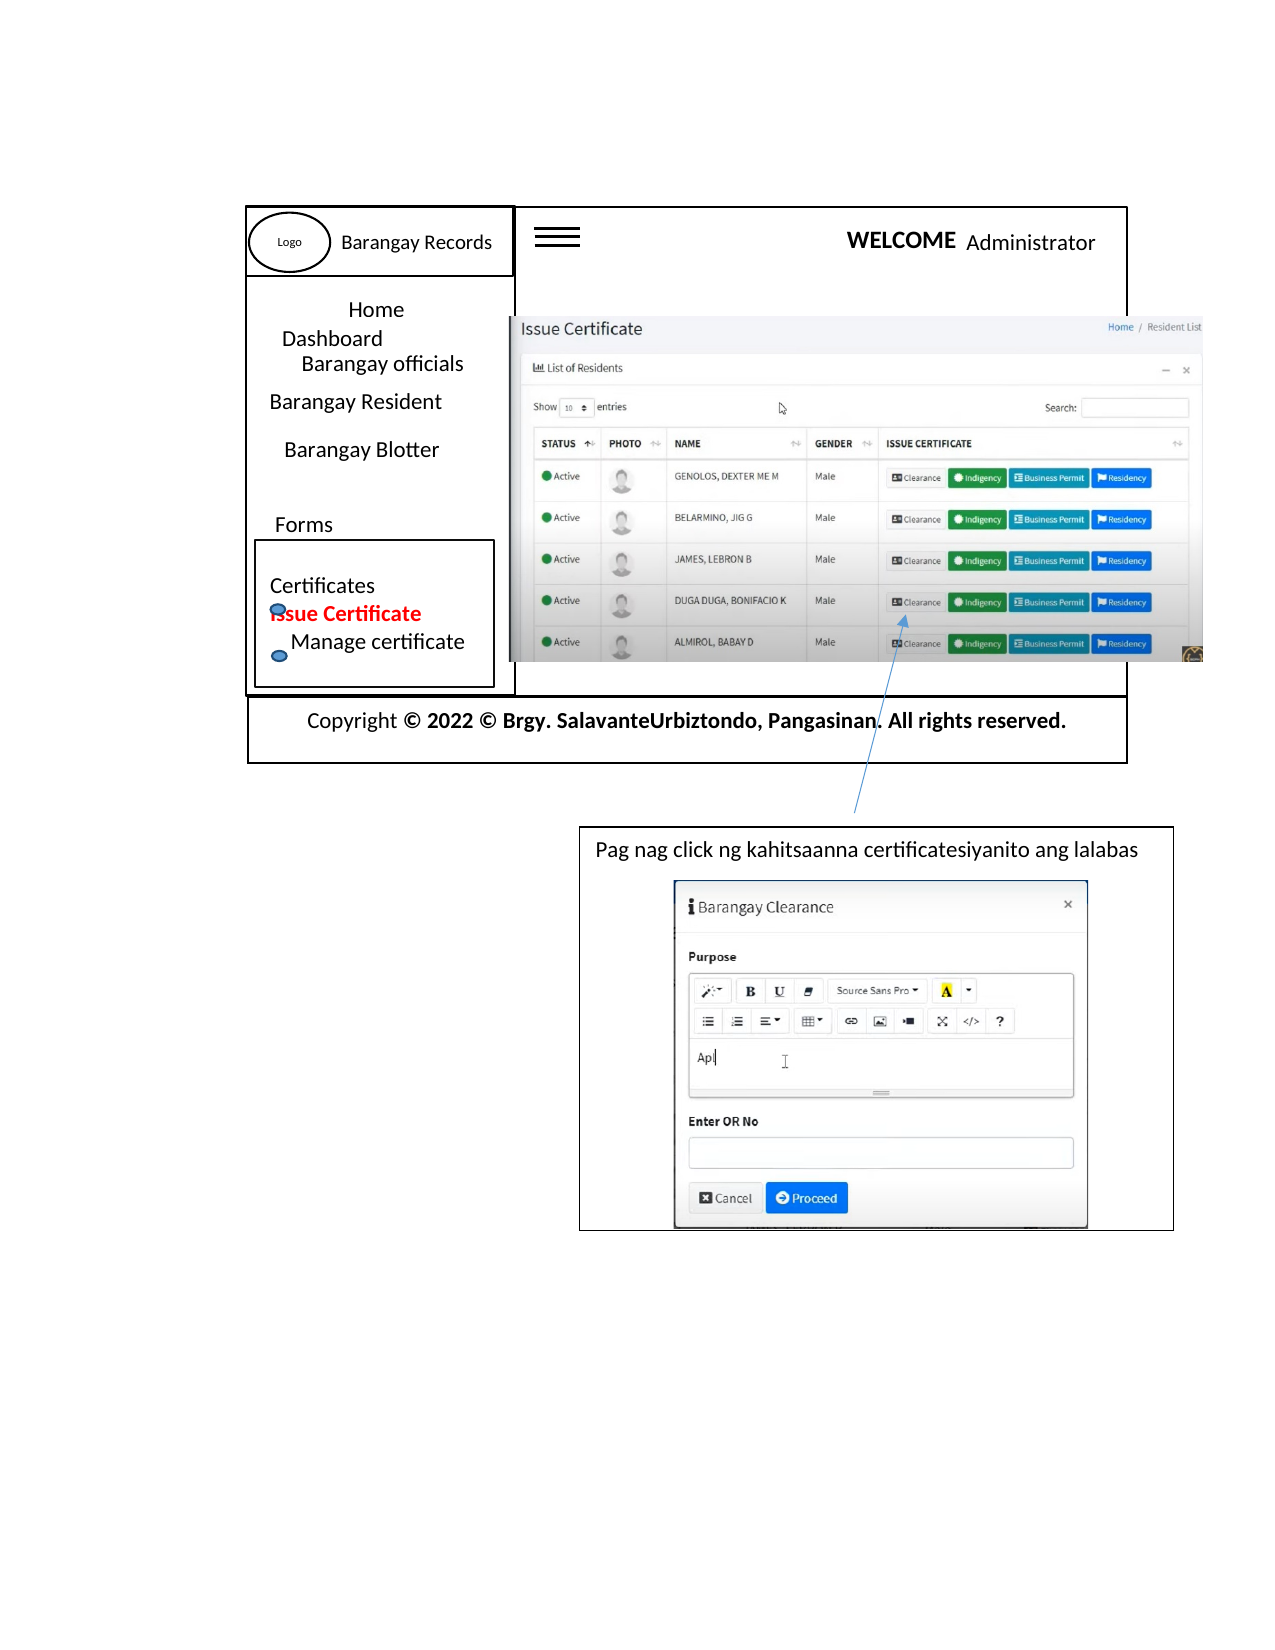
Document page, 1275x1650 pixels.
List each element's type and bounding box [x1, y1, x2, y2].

picture [508, 316, 1203, 662]
picture [673, 880, 1089, 1229]
